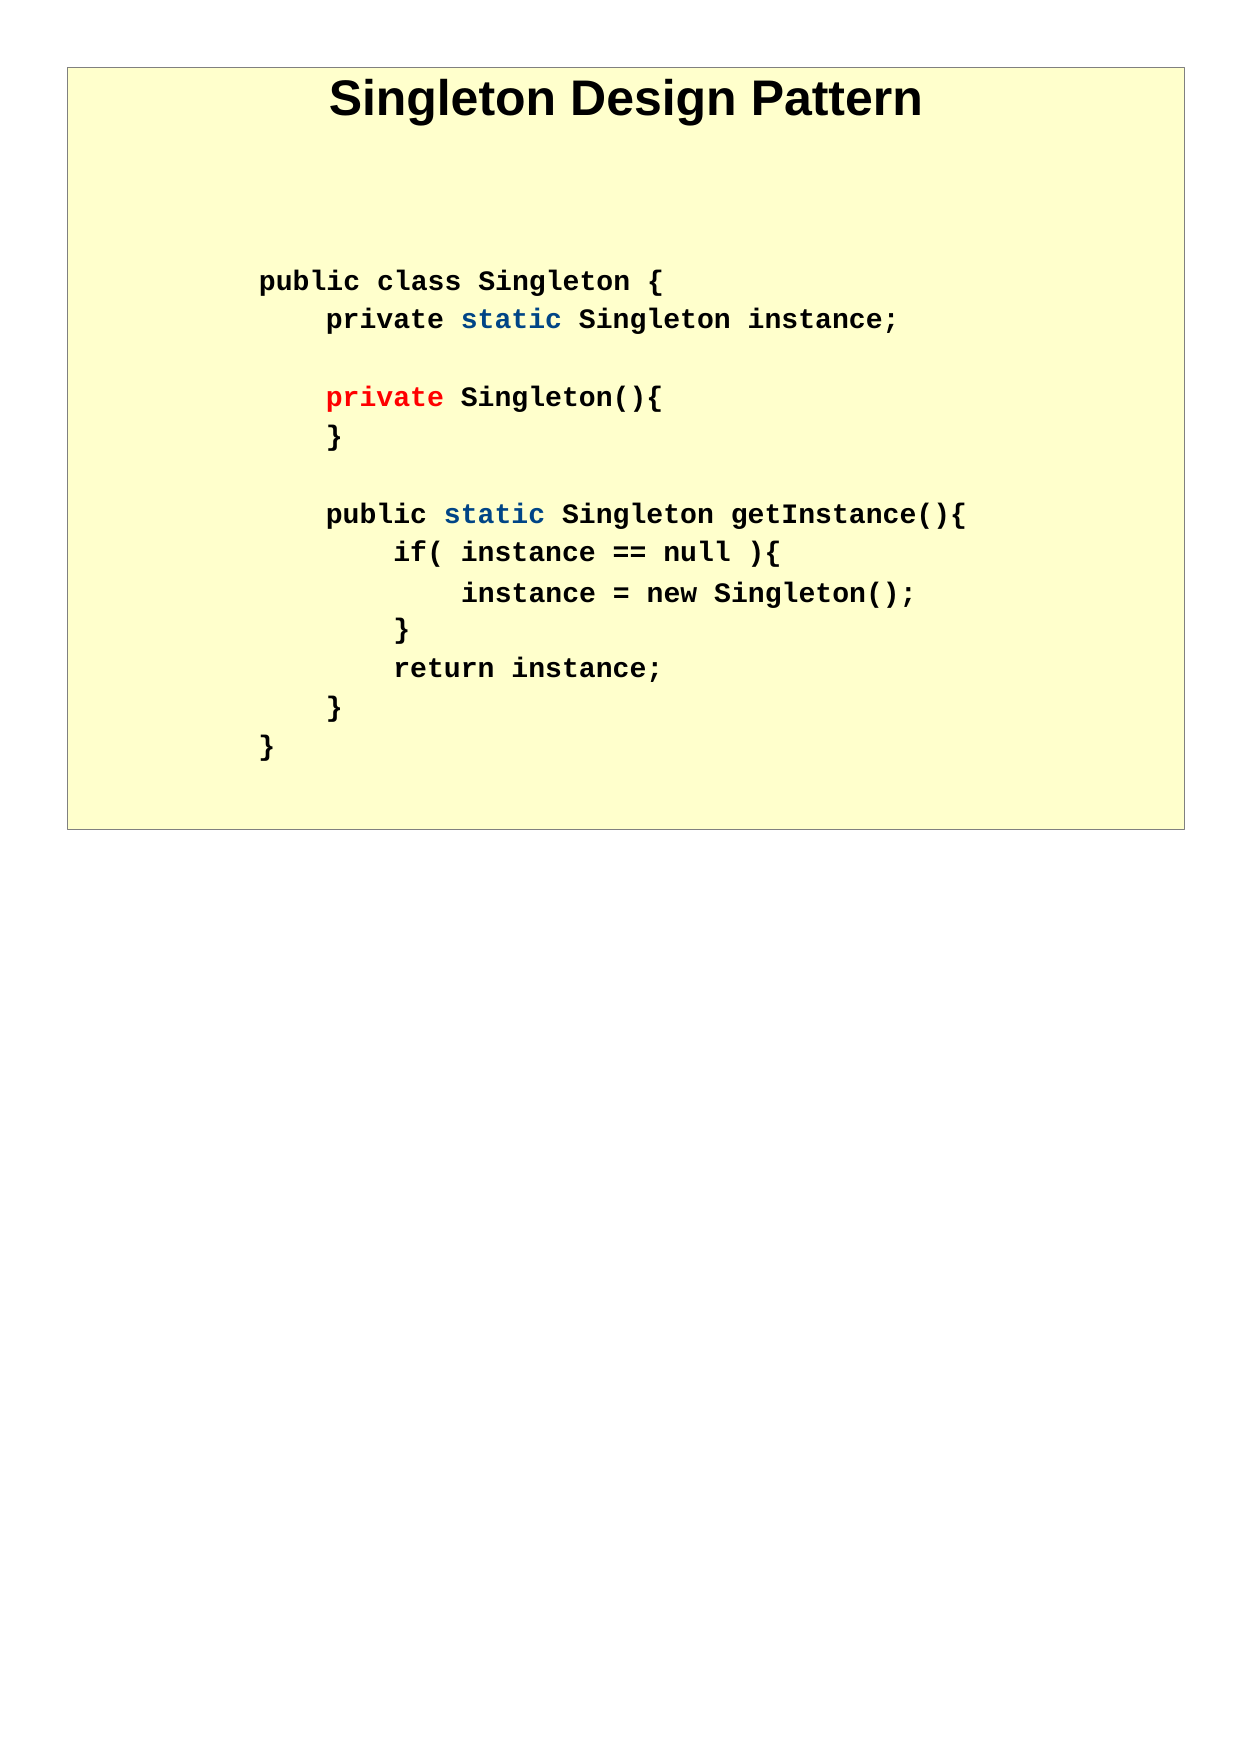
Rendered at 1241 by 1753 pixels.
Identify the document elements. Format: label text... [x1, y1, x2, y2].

text private static Singleton instance; [326, 305, 1205, 337]
text instance = new Singleton(); [461, 577, 1205, 609]
text } [258, 732, 1205, 764]
text return instance; [393, 654, 1205, 686]
text public static Singleton getInstance(){ if( instance == null ){ [326, 500, 969, 570]
text } [393, 616, 1205, 647]
text } [326, 693, 1205, 725]
text } [326, 422, 1205, 454]
text Singleton Design Pattern [328, 69, 1205, 126]
text private Singleton(){ [326, 383, 1205, 415]
text public class Singleton { [124, 267, 799, 298]
